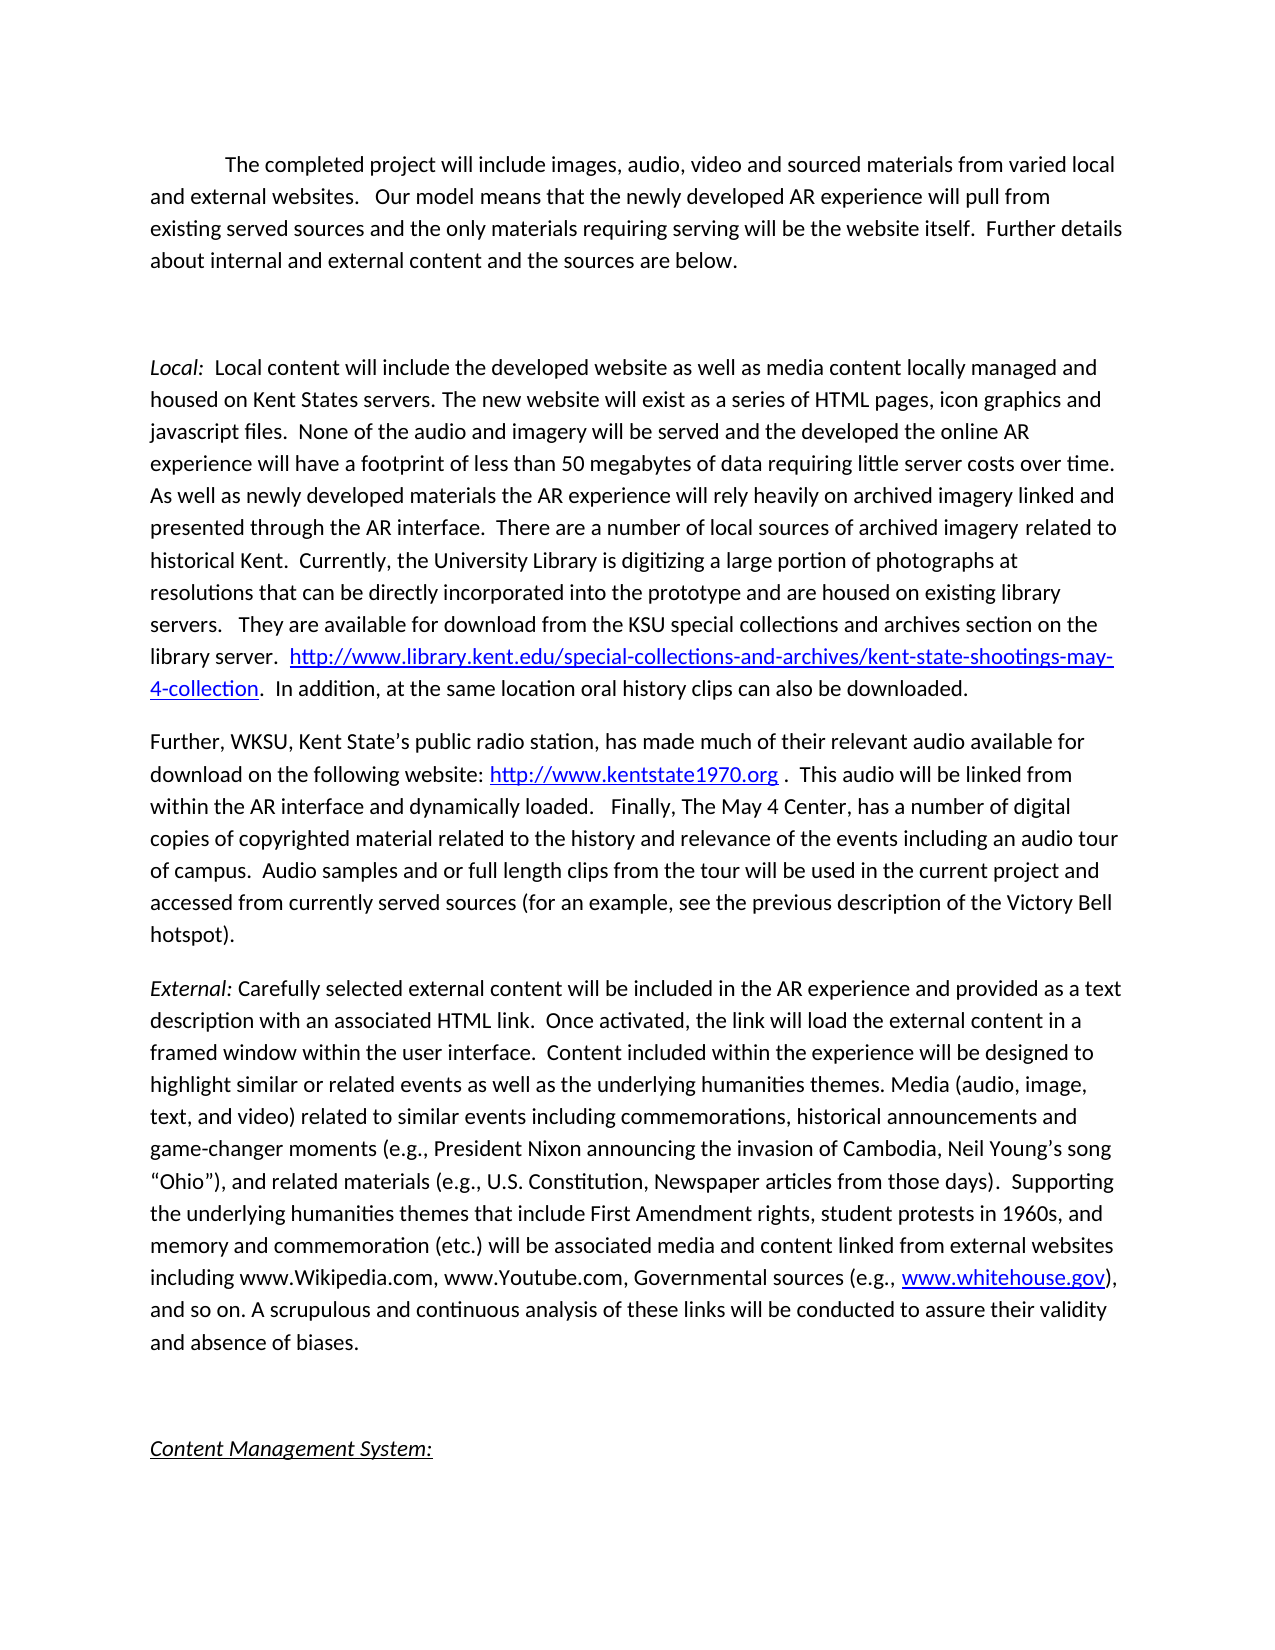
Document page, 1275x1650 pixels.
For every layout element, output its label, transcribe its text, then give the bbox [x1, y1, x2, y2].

text The completed project will include images, audio, video and sourced materials from varied local and external websites. Our model means that the newly developed AR experience will pull from existing served sources and the only materials requiring serving will be the website itself. Further details about internal and external content and the sources are below. [150, 150, 1125, 274]
text Further, WKSU, Kent State’s public radio station, has made much of their relevant audio available for download on the following website: http://www.kentstate1970.org . This audio will be linked from within the AR interface and dynamically loaded. Finally, The May 4 Center, has a number of digital copies of copyrighted material related to the history and relevance of the events including an audio tour of campus. Audio samples and or full length clips from the tour will be used in the current project and accessed from currently served sources (for an example, see the previous description of the Victory Bell hotspot). [150, 727, 1125, 949]
text External: Carefully selected external content will be included in the AR experience and provided as a text description with an associated HTML link. Once activated, the link will load the external content in a framed window within the user interface. Content included within the experience will be designed to highlight similar or related events as well as the underlying humanities themes. Media (audio, image, text, and video) related to similar events including commemorations, historical announcements and game-changer moments (e.g., President Nixon announcing the invasion of Cambodia, Neil Young’s song “Ohio”), and related materials (e.g., U.S. Constitution, Newspaper articles from those days). Supporting the underlying humanities themes that include First Amendment rights, student protests in 1960s, and memory and commemoration (etc.) will be associated media and content linked from external websites including www.Wikipedia.com, www.Youtube.com, Governmental sources (e.g., www.whitehouse.gov), and so on. A scrupulous and continuous analysis of these links will be conducted to assure their validity and absence of biases. [150, 974, 1125, 1356]
text Local: Local content will include the developed website as well as media content locally managed and housed on Kent States servers. The new website will exist as a series of HTML pages, icon graphics and javascript files. None of the audio and imagery will be served and the developed the online AR experience will have a footprint of less than 50 megabytes of data requiring little server costs over time. As well as newly developed materials the AR experience will rely heavily on archived imagery linked and presented through the AR interface. There are a number of local sources of archived imagery related to historical Kent. Currently, the University Library is digitizing a large portion of photographs at resolutions that can be directly incorporated into the prototype and are housed on existing library servers. They are available for download from the KSU special collections and archives section on the library server. http://www.library.kent.edu/special-collections-and-archives/kent-state-shootings-may-4-collection. In addition, at the same location oral history clips can also be downloaded. [150, 353, 1125, 702]
text Content Management System: [150, 1434, 1125, 1462]
